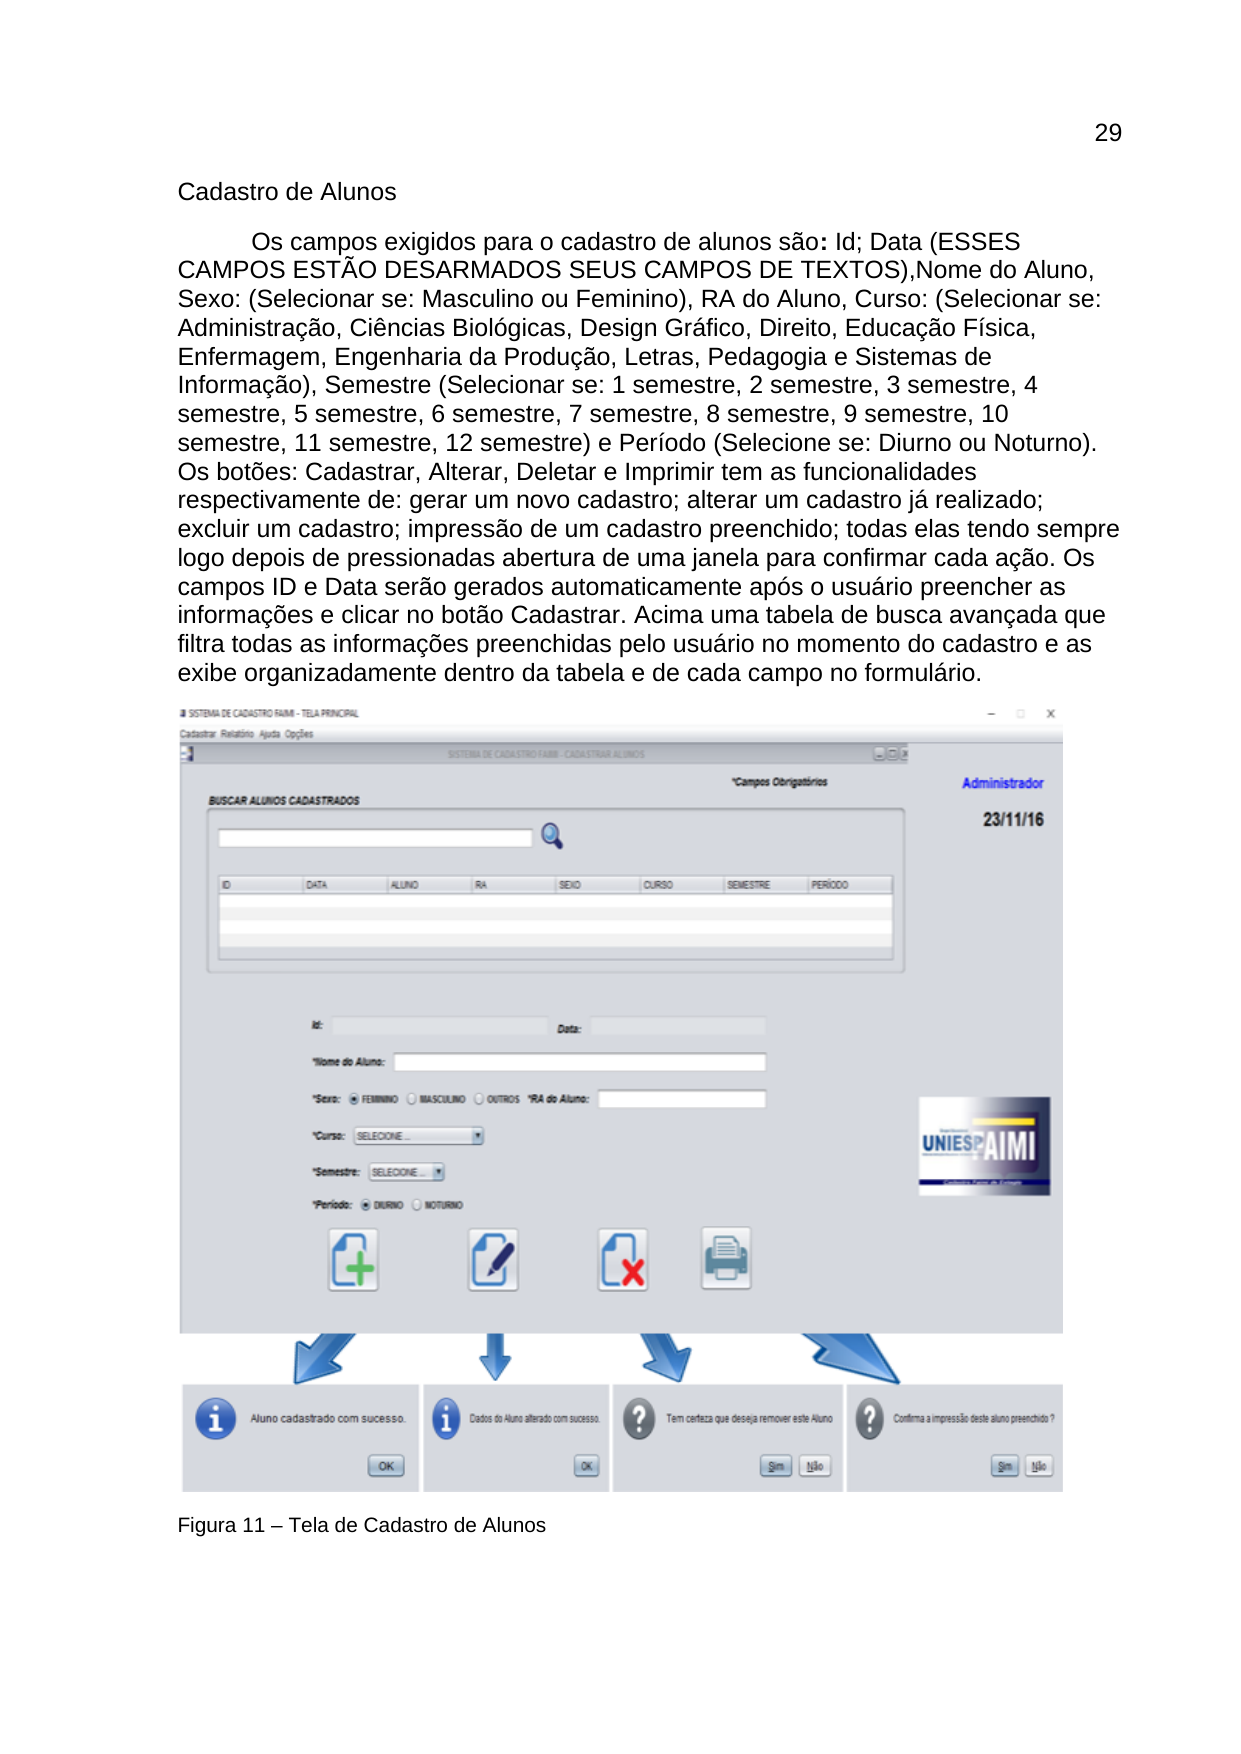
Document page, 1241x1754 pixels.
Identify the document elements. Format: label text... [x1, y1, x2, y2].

picture [177, 707, 1063, 1492]
subtitle Cadastro de Alunos [177, 177, 1122, 206]
text Figura 11 – Tela de Cadastro de Alunos [177, 1513, 1122, 1537]
text Os campos exigidos para o cadastro de alunos são: Id; Data (ESSES CAMPOS ESTÃO DESARMADOS SEUS CAMPOS DE TEXTOS),Nome do Aluno, Sexo: (Selecionar se: Masculino ou Feminino), RA do Aluno, Curso: (Selecionar se: Administração, Ciências Biológicas, Design Gráfico, Direito, Educação Física, Enfermagem, Engenharia da Produção, Letras, Pedagogia e Sistemas de Informação), Semestre (Selecionar se: 1 semestre, 2 semestre, 3 semestre, 4 semestre, 5 semestre, 6 semestre, 7 semestre, 8 semestre, 9 semestre, 10 semestre, 11 semestre, 12 semestre) e Período (Selecione se: Diurno ou Noturno). Os botões: Cadastrar, Alterar, Deletar e Imprimir tem as funcionalidades respectivamente de: gerar um novo cadastro; alterar um cadastro já realizado; excluir um cadastro; impressão de um cadastro preenchido; todas elas tendo sempre logo depois de pressionadas abertura de uma janela para confirmar cada ação. Os campos ID e Data serão gerados automaticamente após o usuário preencher as informações e clicar no botão Cadastrar. Acima uma tabela de busca avançada que filtra todas as informações preenchidas pelo usuário no momento do cadastro e as exibe organizadamente dentro da tabela e de cada campo no formulário. [177, 227, 1122, 687]
